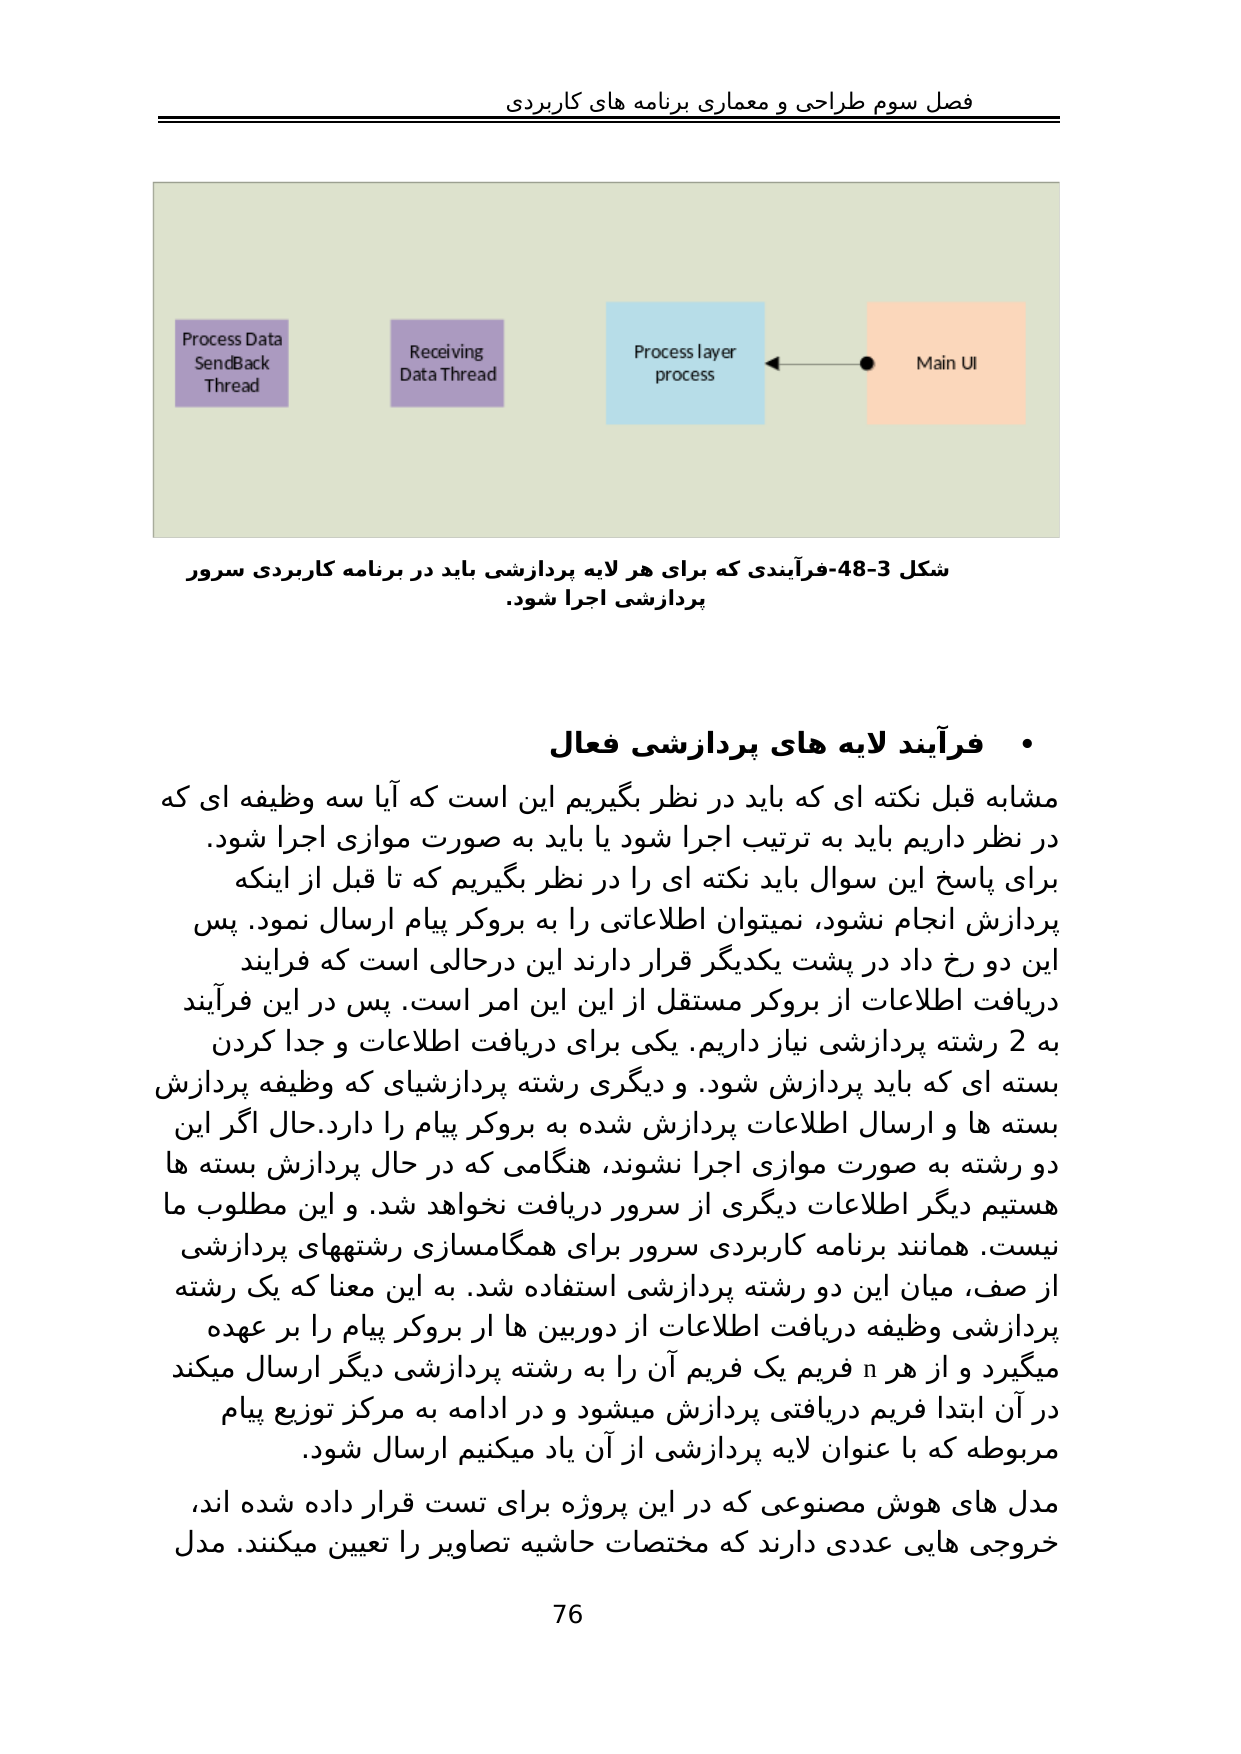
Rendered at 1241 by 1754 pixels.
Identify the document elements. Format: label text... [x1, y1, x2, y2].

text مشابه قبل نکته ای که باید در نظر بگیریم این است که آیا سه وظیفه ای که در نظر داریم باید به ترتیب اجرا شود یا باید به صورت موازی اجرا شود. برای پاسخ این سوال باید نکته ای را در نظر بگیریم که تا قبل از اینکه پردازش انجام نشود، نمیتوان اطلاعاتی را به بروکر پیام ارسال نمود. پس این دو رخ داد در پشت یکدیگر قرار دارند این درحالی است که فرایند دریافت اطلاعات از بروکر مستقل از این این امر است. پس در این فرآیند به 2 رشته پردازشی نیاز داریم. یکی برای دریافت اطلاعات و جدا کردن بسته ای که باید پردازش شود. و دیگری رشته پردازشیای که وظیفه پردازش بسته ها و ارسال اطلاعات پردازش شده به بروکر پیام را دارد.حال اگر این دو رشته به صورت موازی اجرا نشوند، هنگامی که در حال پردازش بسته ها هستیم دیگر اطلاعات دیگری از سرور دریافت نخواهد شد. و این مطلوب ما نیست. همانند برنامه کاربردی سرور برای همگامسازی رشتههای پردازشی از صف، میان این دو رشته پردازشی استفاده شد. به این معنا که یک رشته پردازشی وظیفه دریافت اطلاعات از دوربین ها ار بروکر پیام را بر عهده میگیرد و از هر n فریم یک فریم آن را به رشته پردازشی دیگر ارسال میکند در آن ابتدا فریم دریافتی پردازش میشود و در ادامه به مرکز توزیع پیام مربوطه که با عنوان لایه پردازشی از آن یاد میکنیم ارسال شود. [150, 780, 1060, 1466]
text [150, 1485, 1060, 1560]
list فرآیند لایه های پردازشی فعال [150, 727, 1023, 761]
